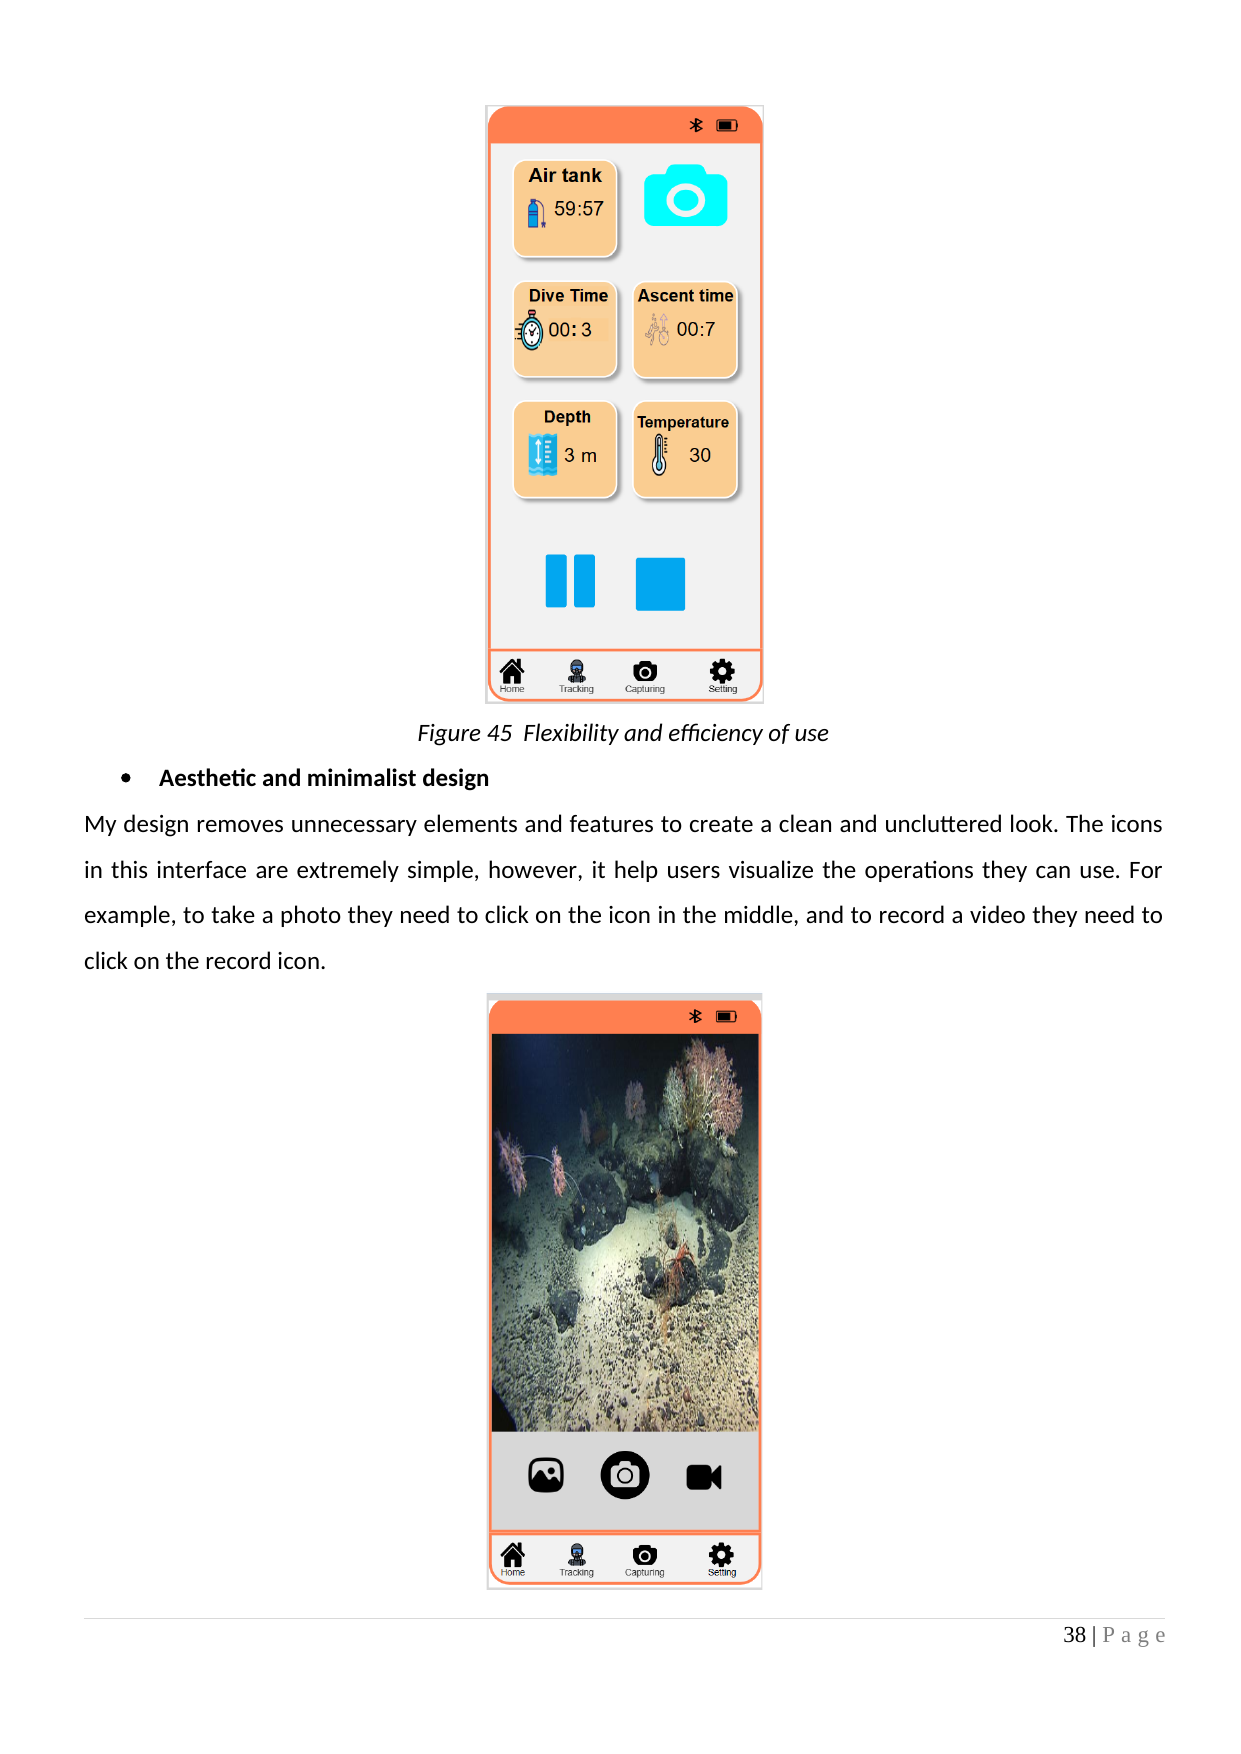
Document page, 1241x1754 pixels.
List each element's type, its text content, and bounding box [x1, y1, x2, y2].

text Figure 45 Flexibility and efficiency of use [84, 717, 1165, 747]
list Aesthetic and minimalist design [121, 762, 1165, 793]
picture [486, 991, 763, 1590]
picture [485, 105, 764, 704]
text My design removes unnecessary elements and features to create a clean and uncluttered look. The icons in this interface are extremely simple, however, it help users visualize the operations they can use. For example, to take a photo they need to click on the icon in the middle, and to record a video they need to click on the record icon. [84, 808, 1165, 976]
